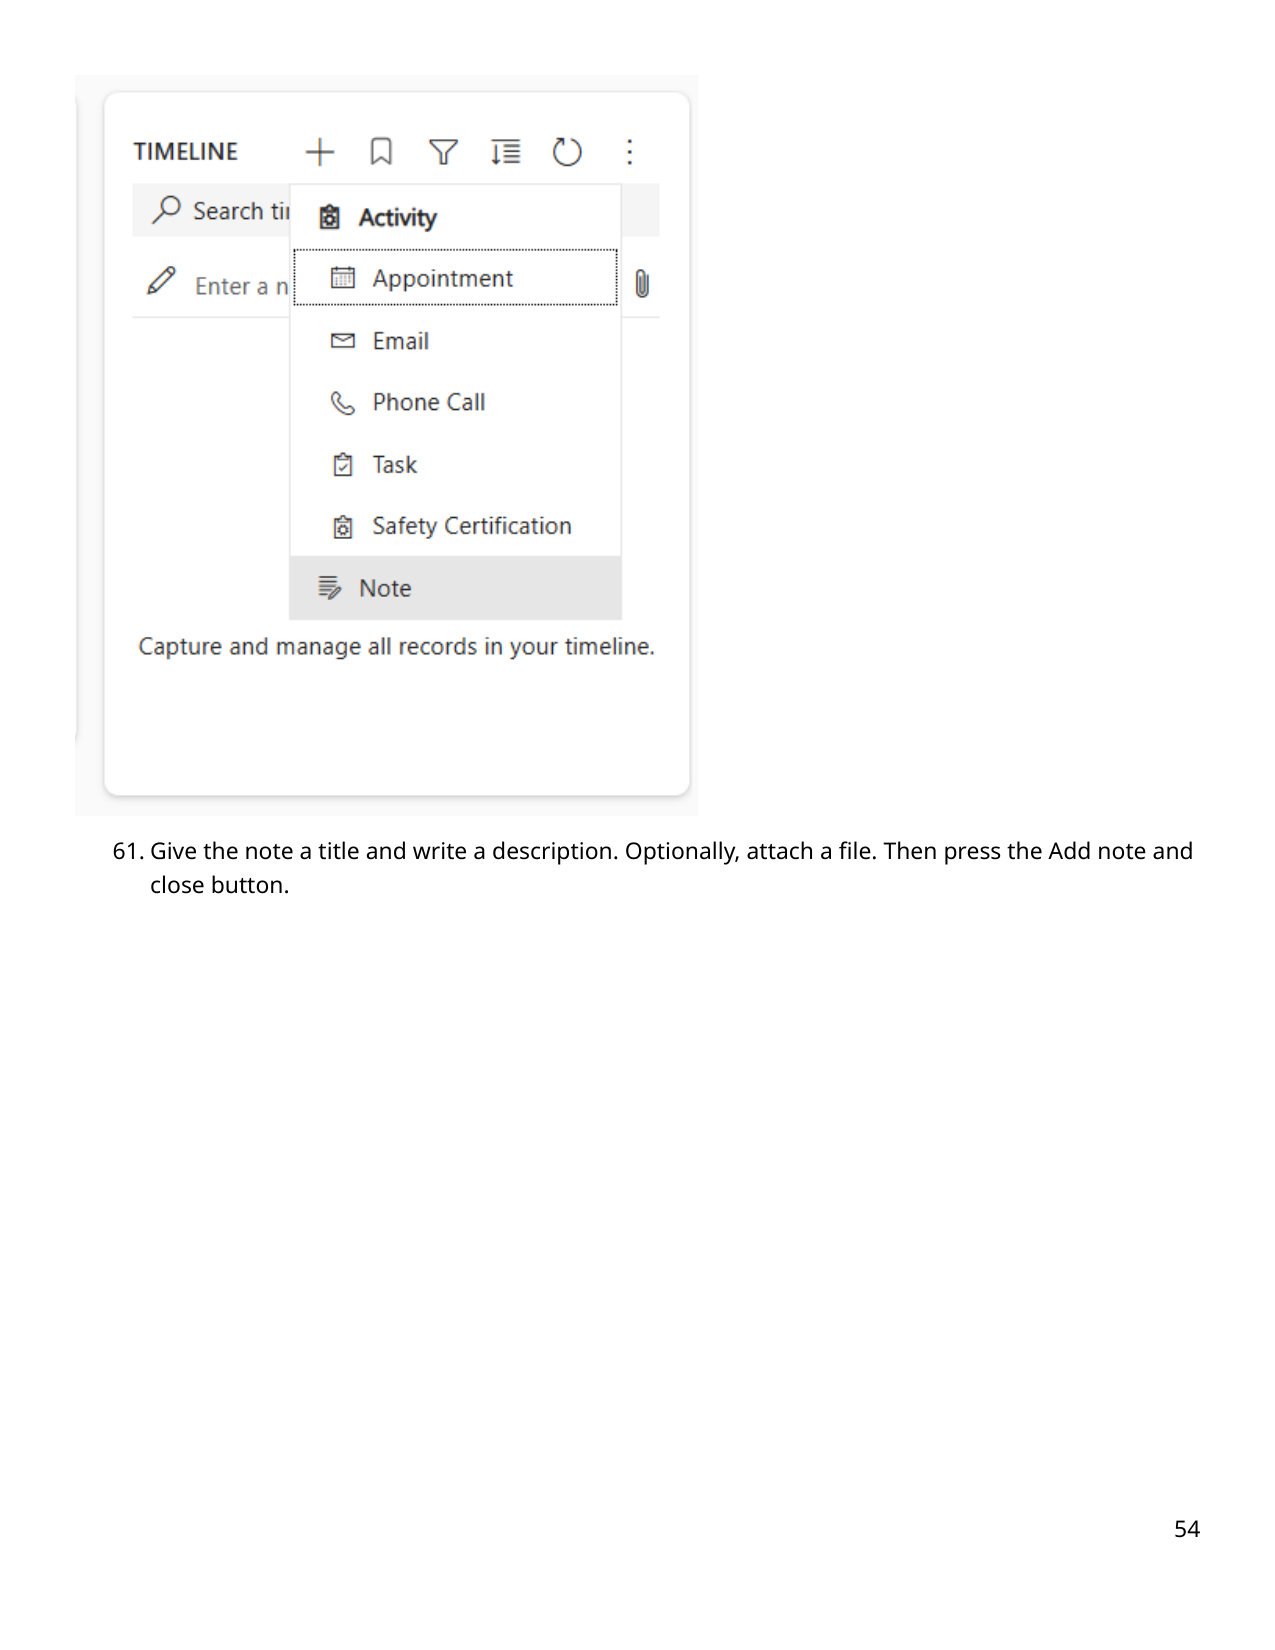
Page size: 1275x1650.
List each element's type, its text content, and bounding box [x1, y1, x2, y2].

list Give the note a title and write a description. Optionally, attach a file. Then press the Add note and close button. [112, 835, 1200, 900]
picture [75, 75, 699, 816]
